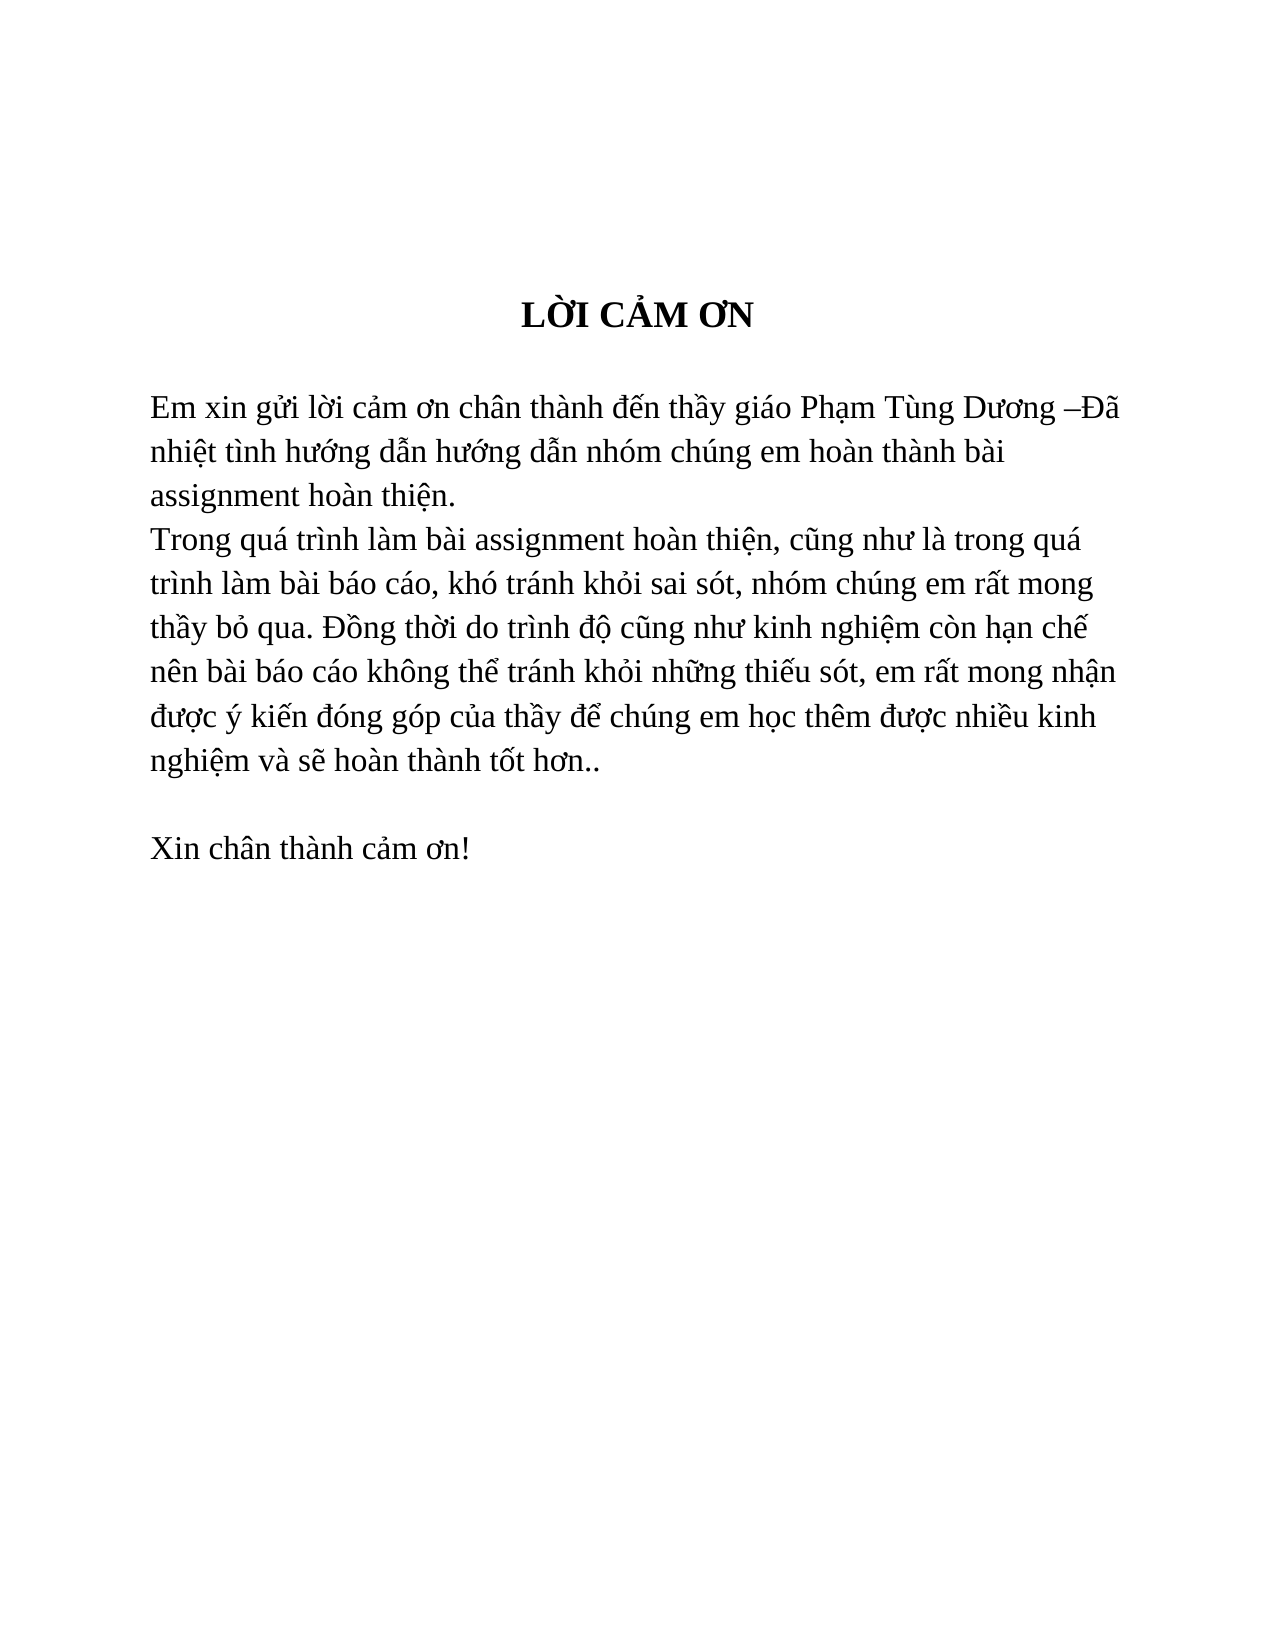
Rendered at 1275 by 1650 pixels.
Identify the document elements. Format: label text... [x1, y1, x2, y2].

text Trong quá trình làm bài assignment hoàn thiện, cũng như là trong quá trình làm bài báo cáo, khó tránh khỏi sai sót, nhóm chúng em rất mong thầy bỏ qua. Đồng thời do trình độ cũng như kinh nghiệm còn hạn chế nên bài báo cáo không thể tránh khỏi những thiếu sót, em rất mong nhận được ý kiến đóng góp của thầy để chúng em học thêm được nhiều kinh nghiệm và sẽ hoàn thành tốt hơn.. [150, 519, 1125, 778]
text Em xin gửi lời cảm ơn chân thành đến thầy giáo Phạm Tùng Dương –Đã nhiệt tình hướng dẫn hướng dẫn nhóm chúng em hoàn thành bài assignment hoàn thiện. [150, 387, 1125, 514]
text LỜI CẢM ƠN [150, 292, 1125, 335]
text Xin chân thành cảm ơn! [150, 828, 1125, 866]
